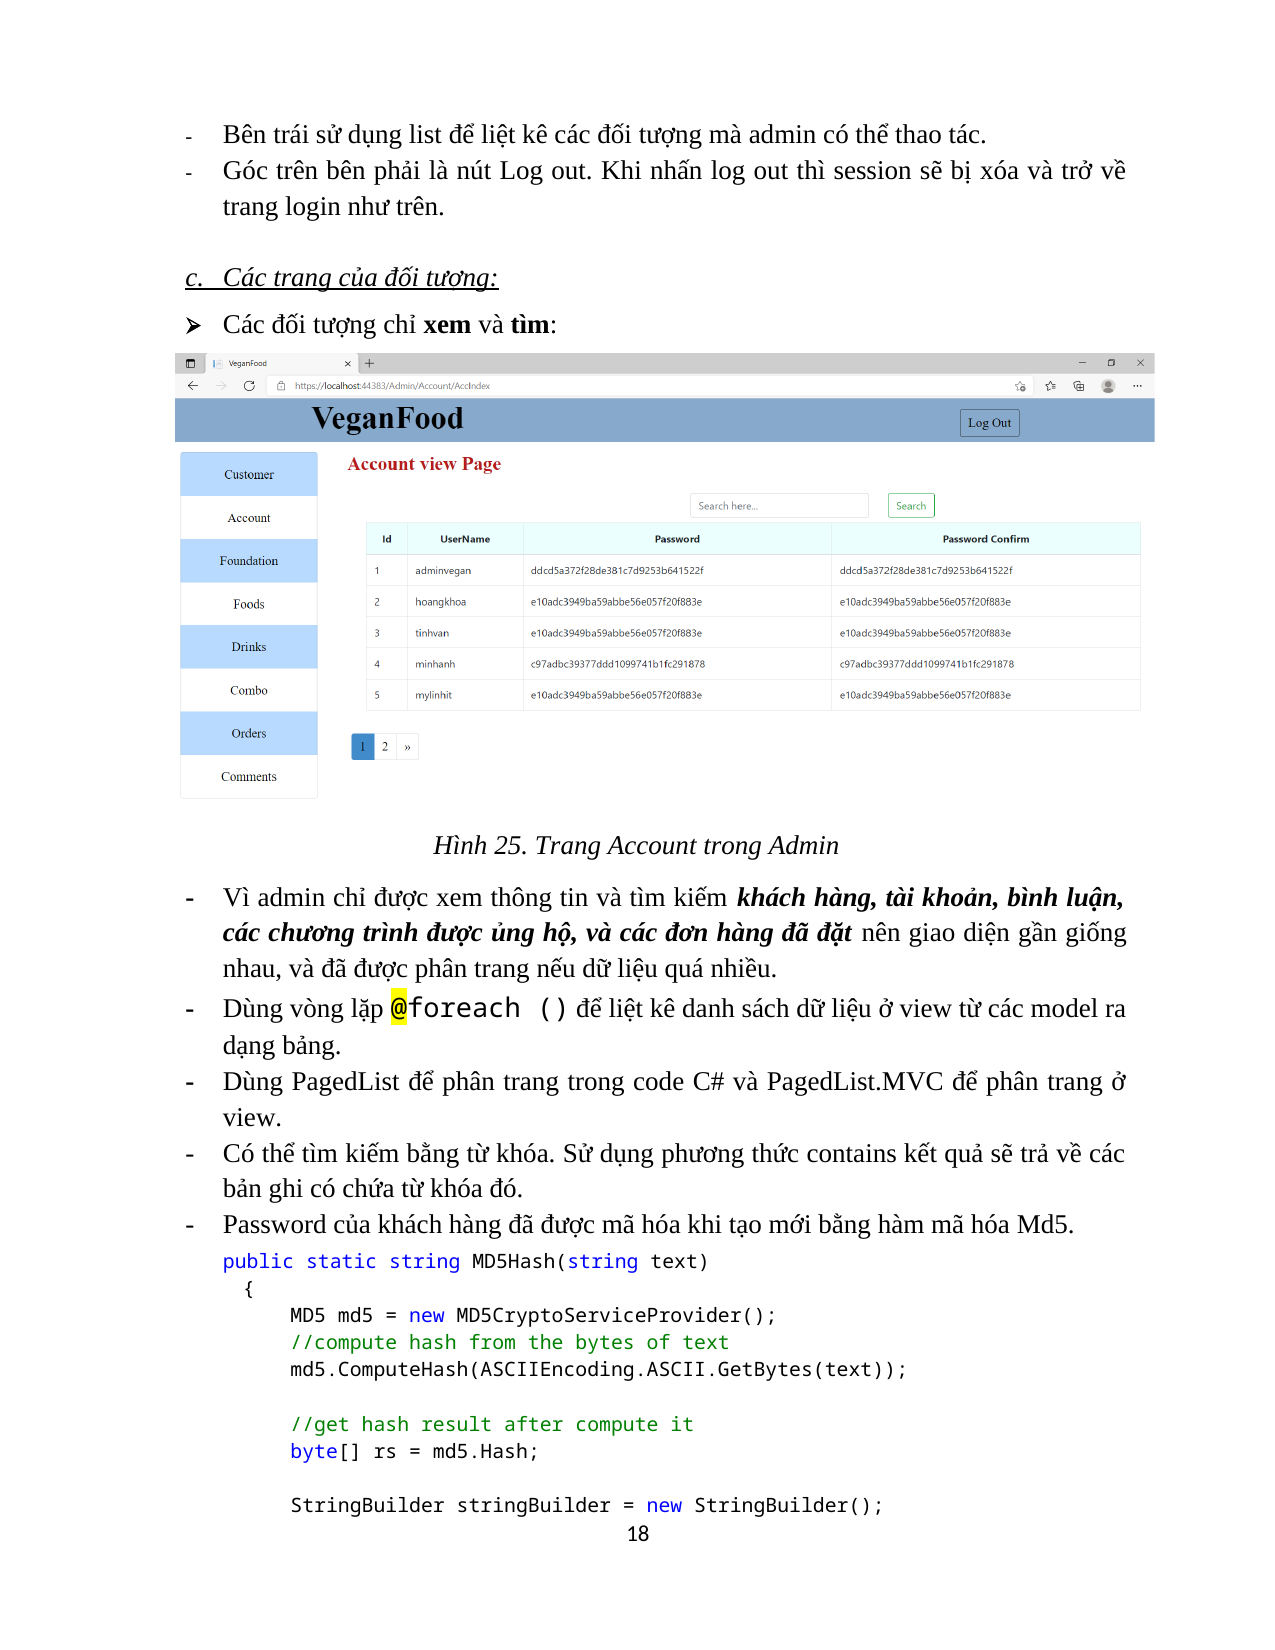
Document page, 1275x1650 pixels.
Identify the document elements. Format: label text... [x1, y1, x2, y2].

picture [175, 353, 1155, 806]
list Dùng vòng lặp @foreach () để liệt kê danh sách dữ liệu ở view từ các model ra dạng bảng. [185, 988, 1127, 1061]
list Bên trái sử dụng list để liệt kê các đối tượng mà admin có thể thao tác. [185, 118, 1127, 149]
list Vì admin chỉ được xem thông tin và tìm kiếm khách hàng, tài khoản, bình luận, các chương trình được ủng hộ, và các đơn hàng đã đặt nên giao diện gần giống nhau, và đã được phân trang nếu dữ liệu quá nhiều. [185, 881, 1127, 983]
text //get hash result after compute it [148, 1411, 1127, 1437]
text MD5 md5 = new MD5CryptoServiceProvider(); [148, 1302, 1127, 1328]
list Các trang của đối tượng: [185, 261, 1127, 292]
text byte[] rs = md5.Hash; [148, 1437, 1127, 1464]
text public static string MD5Hash(string text) [148, 1248, 1127, 1274]
text //compute hash from the bytes of text [148, 1328, 1127, 1356]
text md5.ComputeHash(ASCIIEncoding.ASCII.GetBytes(text)); [148, 1356, 1127, 1382]
list Dùng PagedList để phân trang trong code C# và PagedList.MVC để phân trang ở view. [185, 1065, 1127, 1132]
list Password của khách hàng đã được mã hóa khi tạo mới bằng hàm mã hóa Md5. [185, 1208, 1127, 1239]
list Góc trên bên phải là nút Log out. Khi nhấn log out thì session sẽ bị xóa và trở về trang login như trên. [185, 154, 1127, 221]
list Các đối tượng chỉ xem và tìm: [185, 308, 1127, 339]
list Có thể tìm kiếm bằng từ khóa. Sử dụng phương thức contains kết quả sẽ trả về các bản ghi có chứa từ khóa đó. [185, 1137, 1127, 1203]
text StringBuilder stringBuilder = new StringBuilder(); [148, 1491, 1127, 1518]
text { [148, 1274, 1127, 1302]
